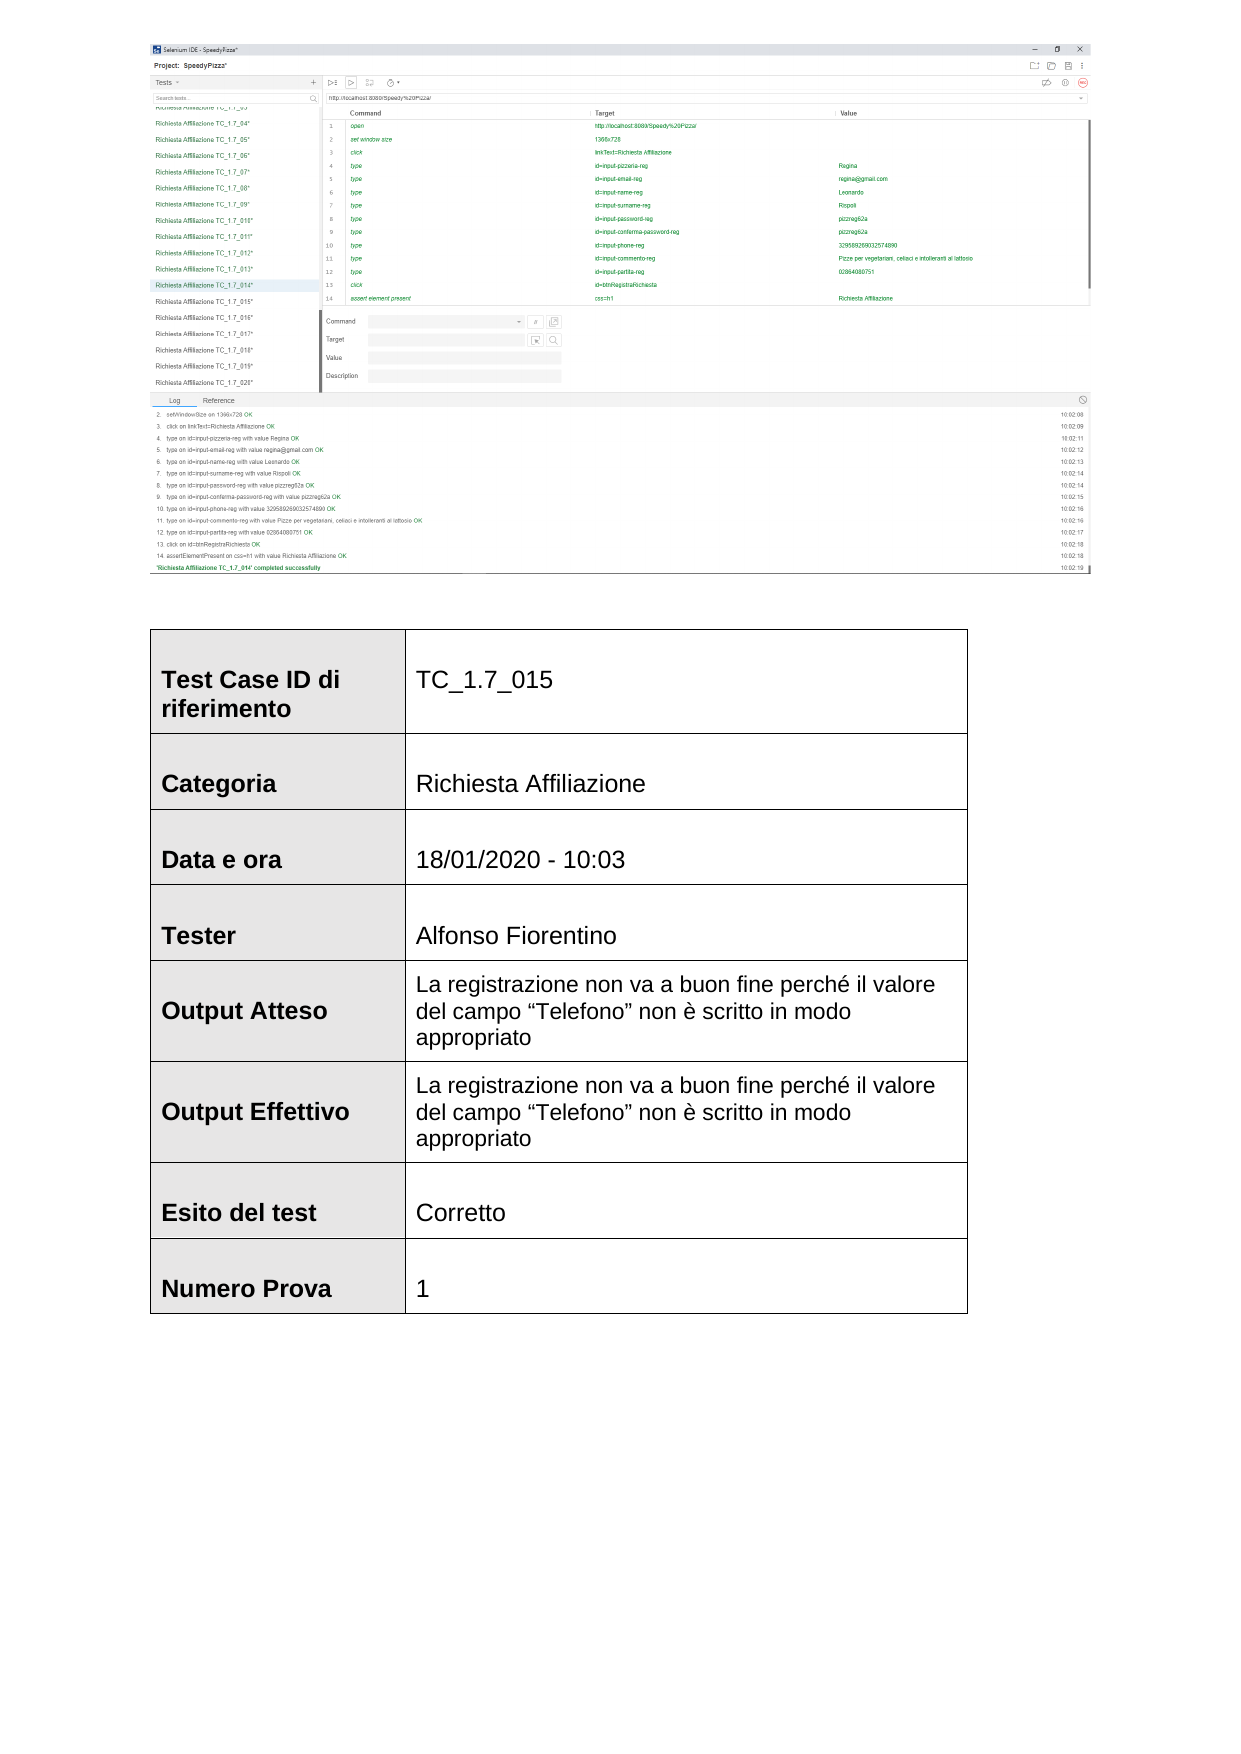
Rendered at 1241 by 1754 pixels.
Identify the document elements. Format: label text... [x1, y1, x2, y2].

picture [150, 44, 1091, 574]
table_header Test Case ID di riferimento [151, 630, 405, 733]
table_cell La registrazione non va a buon fine perché il valore del campo “Telefono” non è scritto in modo appropriato [406, 961, 967, 1061]
table_cell Output Effettivo [151, 1062, 405, 1162]
table_cell Richiesta Affiliazione [406, 734, 967, 809]
table_header TC_1.7_015 [406, 630, 967, 733]
table_cell Alfonso Fiorentino [406, 885, 967, 960]
table_cell Categoria [151, 734, 405, 809]
table_cell 18/01/2020 - 10:03 [406, 810, 967, 884]
table_cell Corretto [406, 1163, 967, 1237]
table_cell Numero Prova [151, 1239, 405, 1313]
table_cell Esito del test [151, 1163, 405, 1237]
table_cell Data e ora [151, 810, 405, 884]
table_cell Output Atteso [151, 961, 405, 1061]
table_cell Tester [151, 885, 405, 960]
table_cell La registrazione non va a buon fine perché il valore del campo “Telefono” non è scritto in modo appropriato [406, 1062, 967, 1162]
table_cell 1 [406, 1239, 967, 1313]
